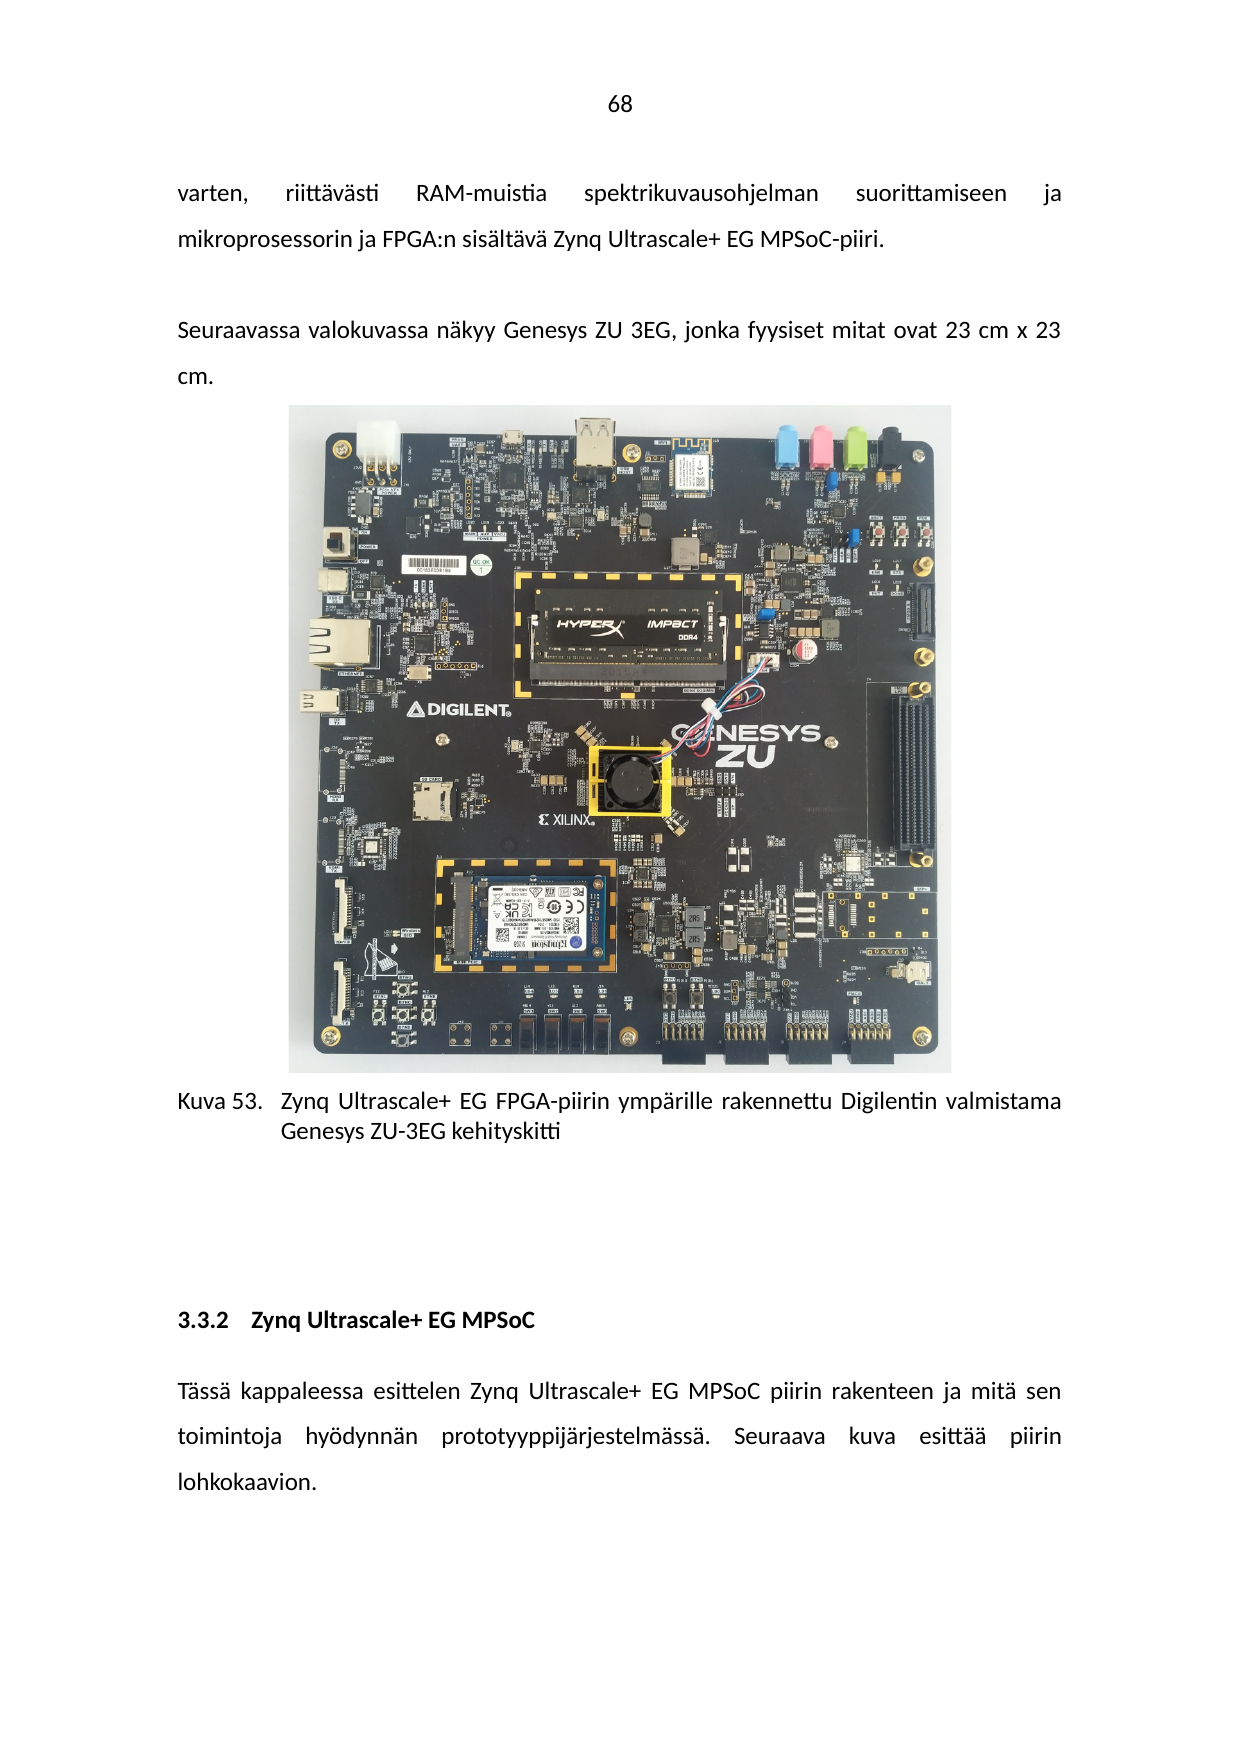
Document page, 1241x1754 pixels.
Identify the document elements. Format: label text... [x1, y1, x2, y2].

text Seuraavassa valokuvassa näkyy Genesys ZU 3EG, jonka fyysiset mitat ovat 23 cm x 23 cm. [177, 314, 1063, 391]
text Kuva 53. Zynq Ultrascale+ EG FPGA-piirin ympärille rakennettu Digilentin valmistama Genesys ZU-3EG kehityskitti [177, 1085, 1063, 1146]
text Tässä kappaleessa esittelen Zynq Ultrascale+ EG MPSoC piirin rakenteen ja mitä sen toimintoja hyödynnän prototyyppijärjestelmässä. Seuraava kuva esittää piirin lohkokaavion. [177, 1375, 1063, 1497]
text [177, 177, 1063, 253]
subtitle Zynq Ultrascale+ EG MPSoC [177, 1304, 1063, 1334]
picture [288, 405, 952, 1073]
